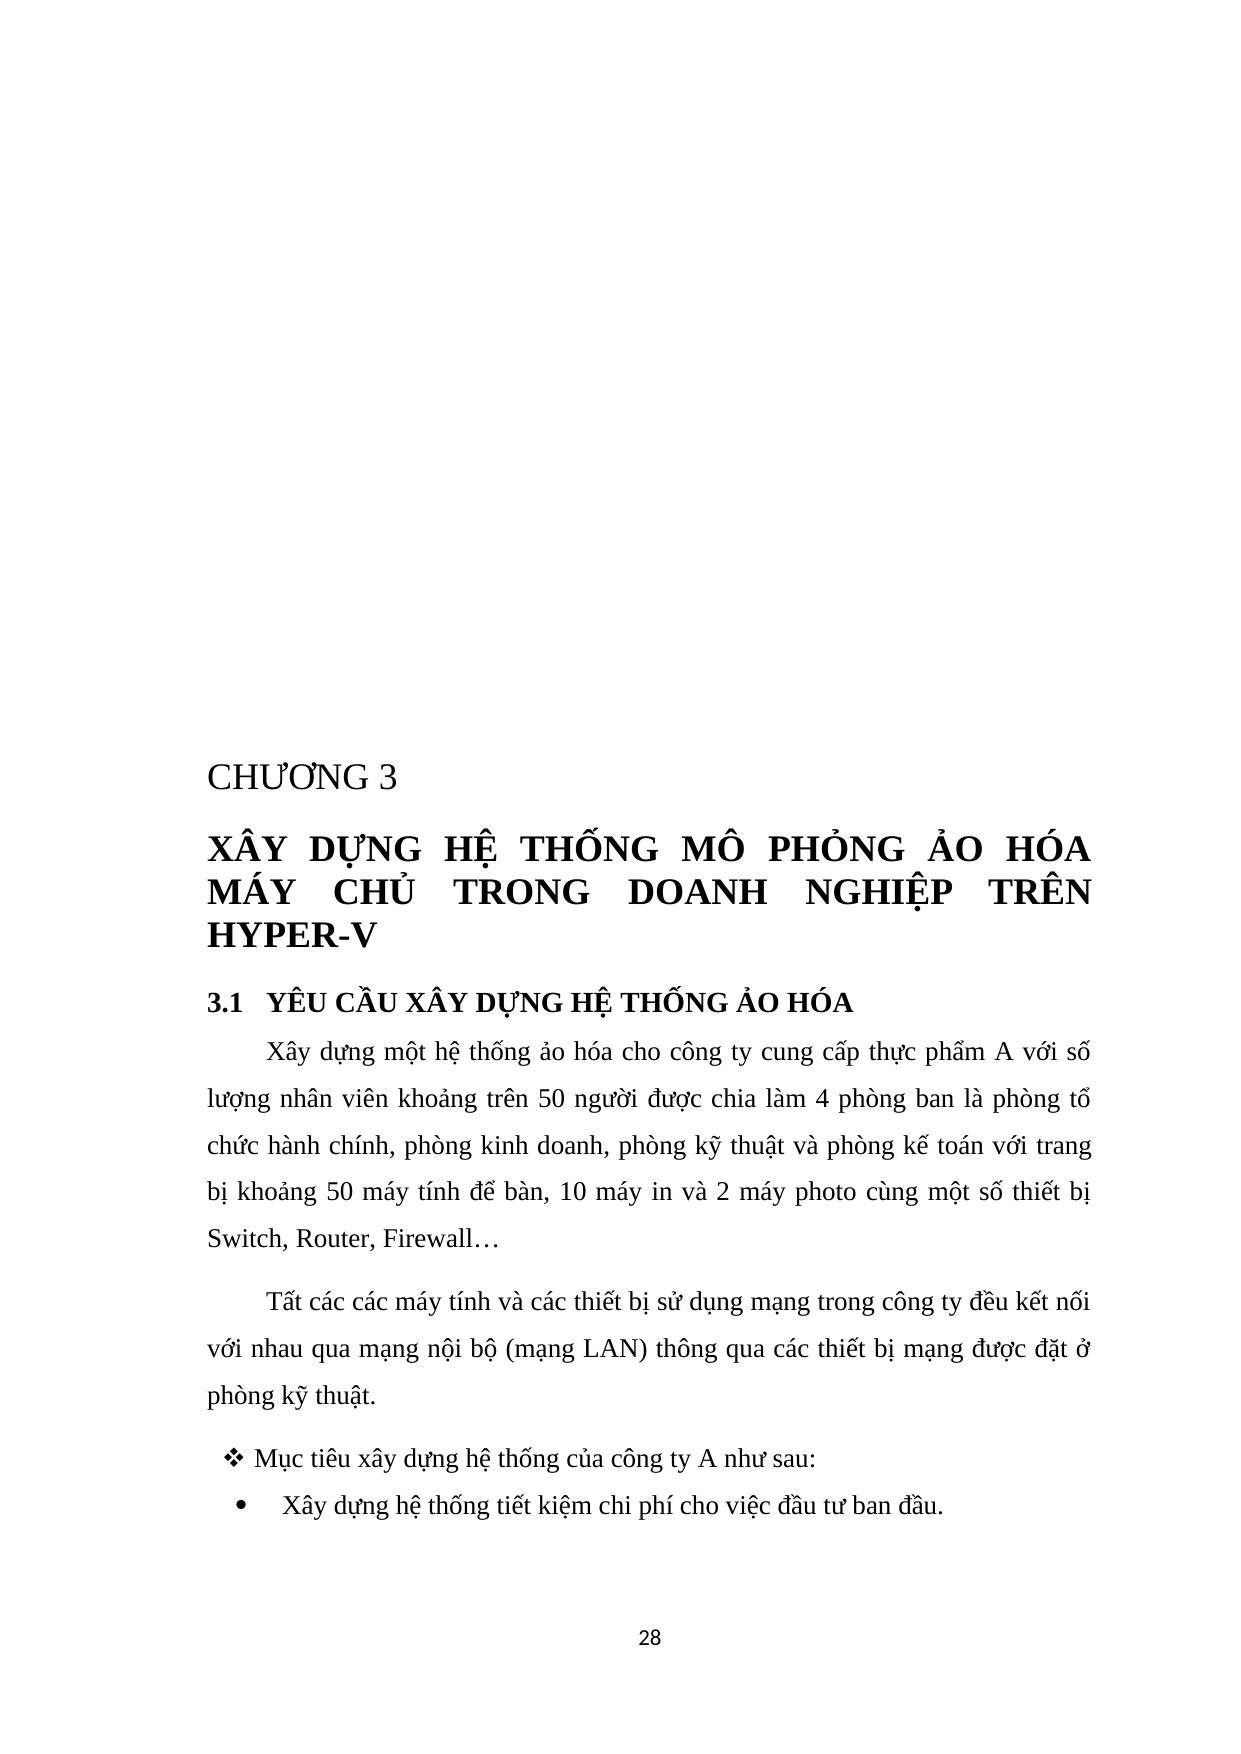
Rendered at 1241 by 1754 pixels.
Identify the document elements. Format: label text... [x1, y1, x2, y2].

subtitle CHƯƠNG 3 [207, 754, 1092, 797]
list Mục tiêu xây dựng hệ thống của công ty A như sau: [207, 1442, 1092, 1473]
text Xây dựng một hệ thống ảo hóa cho công ty cung cấp thực phẩm A với số lượng nhân viên khoảng trên 50 người được chia làm 4 phòng ban là phòng tổ chức hành chính, phòng kinh doanh, phòng kỹ thuật và phòng kế toán với trang bị khoảng 50 máy tính để bàn, 10 máy in và 2 máy photo cùng một số thiết bị Switch, Router, Firewall… [207, 1036, 1092, 1253]
list Xây dựng hệ thống tiết kiệm chi phí cho việc đầu tư ban đầu. [236, 1489, 1092, 1520]
subtitle XÂY DỰNG HỆ THỐNG MÔ PHỎNG ẢO HÓA MÁY CHỦ TRONG DOANH NGHIỆP TRÊN HYPER-V [207, 827, 1092, 956]
text Tất các các máy tính và các thiết bị sử dụng mạng trong công ty đều kết nối với nhau qua mạng nội bộ (mạng LAN) thông qua các thiết bị mạng được đặt ở phòng kỹ thuật. [207, 1286, 1092, 1410]
subtitle YÊU CẦU XÂY DỰNG HỆ THỐNG ẢO HÓA [207, 985, 1092, 1019]
